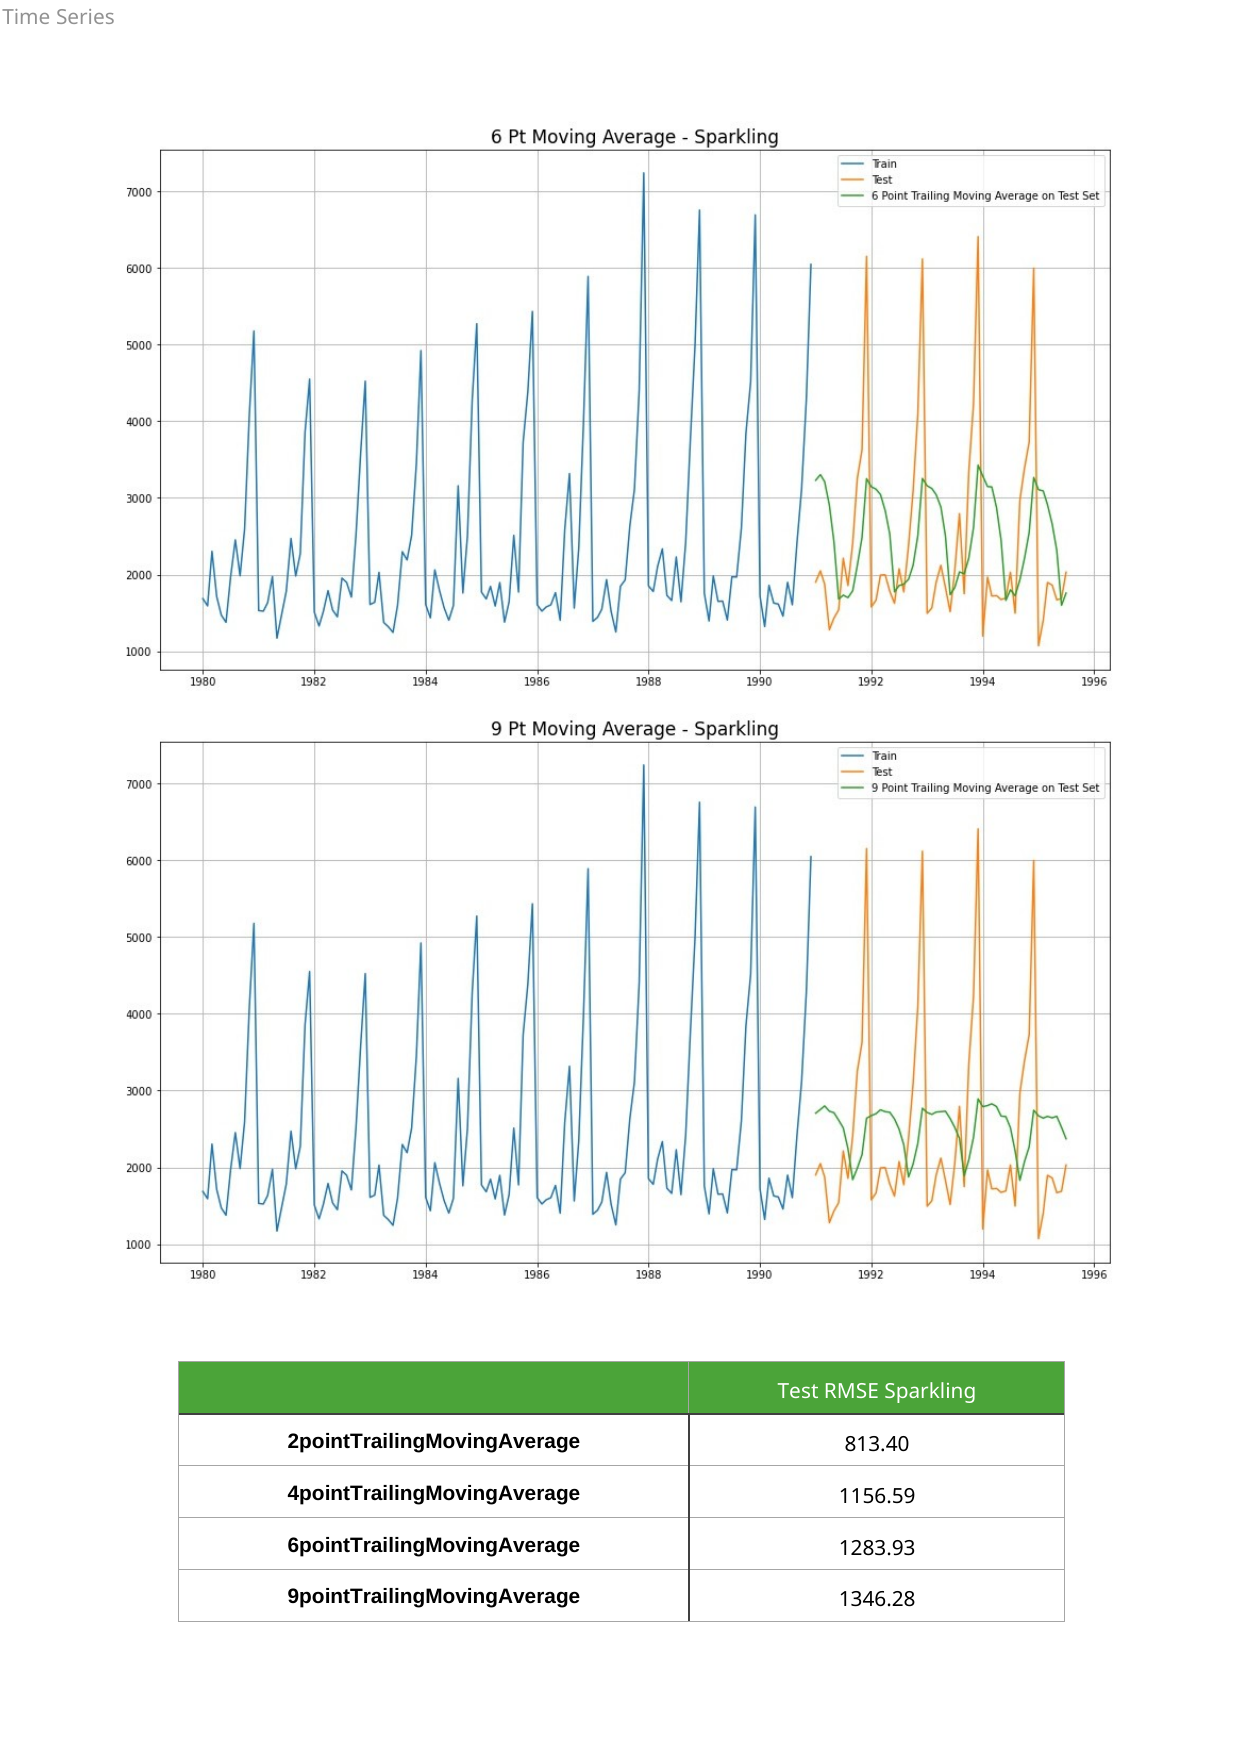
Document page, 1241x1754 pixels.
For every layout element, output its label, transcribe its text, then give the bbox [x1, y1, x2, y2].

table_header [179, 1362, 688, 1413]
table_cell 2pointTrailingMovingAverage [179, 1415, 688, 1465]
table_cell 1156.59 [690, 1466, 1064, 1517]
table_cell 1346.28 [690, 1570, 1064, 1621]
table_header Test RMSE Sparkling [689, 1362, 1064, 1413]
table_cell 813.40 [690, 1415, 1064, 1465]
table_cell 6pointTrailingMovingAverage [179, 1518, 688, 1569]
table_cell 4pointTrailingMovingAverage [179, 1466, 688, 1517]
picture [126, 121, 1113, 691]
picture [126, 713, 1113, 1284]
table_cell 1283.93 [690, 1518, 1064, 1569]
table_cell 9pointTrailingMovingAverage [179, 1570, 688, 1621]
